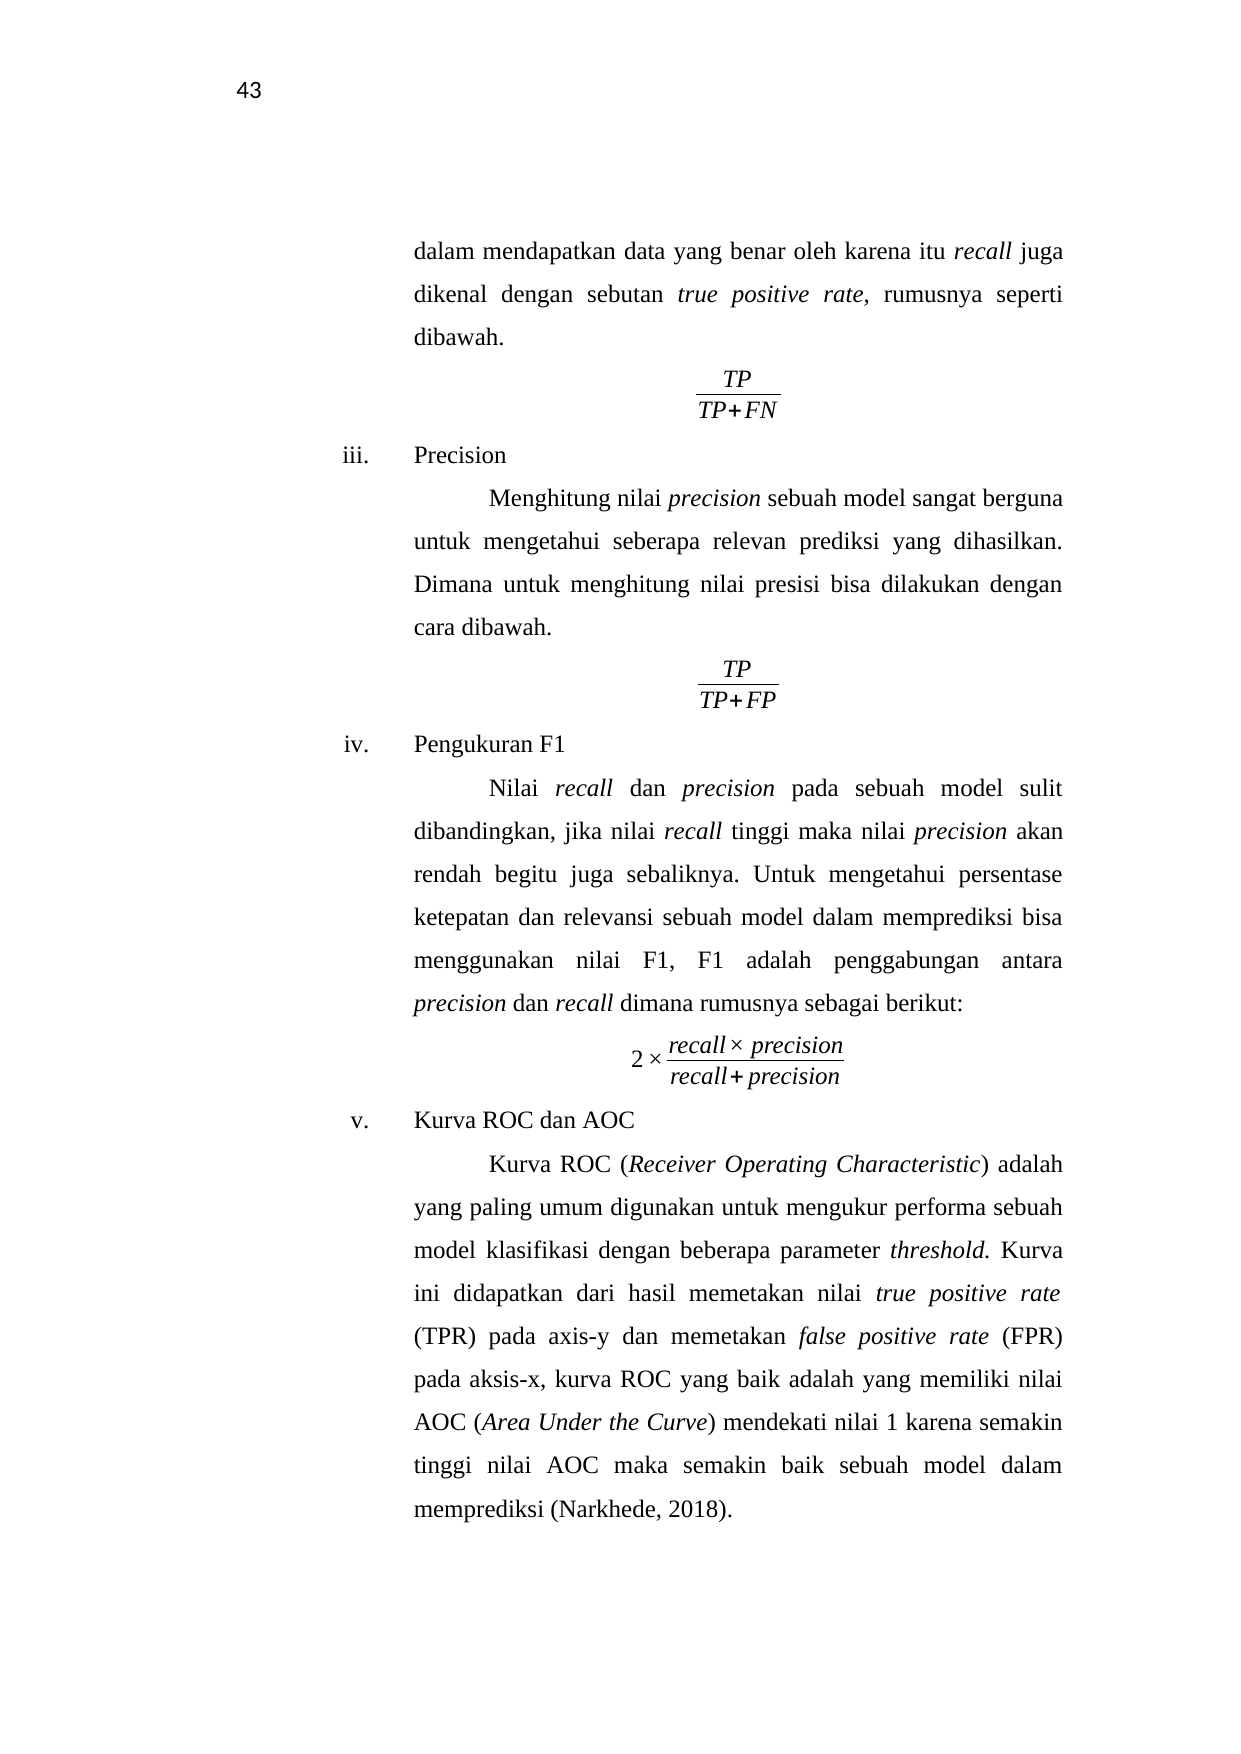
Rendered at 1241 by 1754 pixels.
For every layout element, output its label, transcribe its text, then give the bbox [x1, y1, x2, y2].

list Kurva ROC dan AOC [369, 1106, 1063, 1134]
list Nilai recall dan precision pada sebuah model sulit dibandingkan, jika nilai recall tinggi maka nilai precision akan rendah begitu juga sebaliknya. Untuk mengetahui persentase ketepatan dan relevansi sebuah model dalam memprediksi bisa menggunakan nilai F1, F1 adalah penggabungan antara precision dan recall dimana rumusnya sebagai berikut: [413, 773, 1063, 1017]
list Menghitung nilai precision sebuah model sangat berguna untuk mengetahui seberapa relevan prediksi yang dihasilkan. Dimana untuk menghitung nilai presisi bisa dilakukan dengan cara dibawah. [413, 483, 1063, 641]
list Kurva ROC (Receiver Operating Characteristic) adalah yang paling umum digunakan untuk mengukur performa sebuah model klasifikasi dengan beberapa parameter threshold. Kurva ini didapatkan dari hasil memetakan nilai true positive rate (TPR) pada axis-y dan memetakan false positive rate (FPR) pada aksis-x, kurva ROC yang baik adalah yang memiliki nilai AOC (Area Under the Curve) mendekati nilai 1 karena semakin tinggi nilai AOC maka semakin baik sebuah model dalam memprediksi (Narkhede, 2018). [413, 1149, 1063, 1522]
list Precision [369, 440, 1063, 468]
list Pengukuran F1 [369, 729, 1063, 758]
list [413, 236, 1063, 351]
